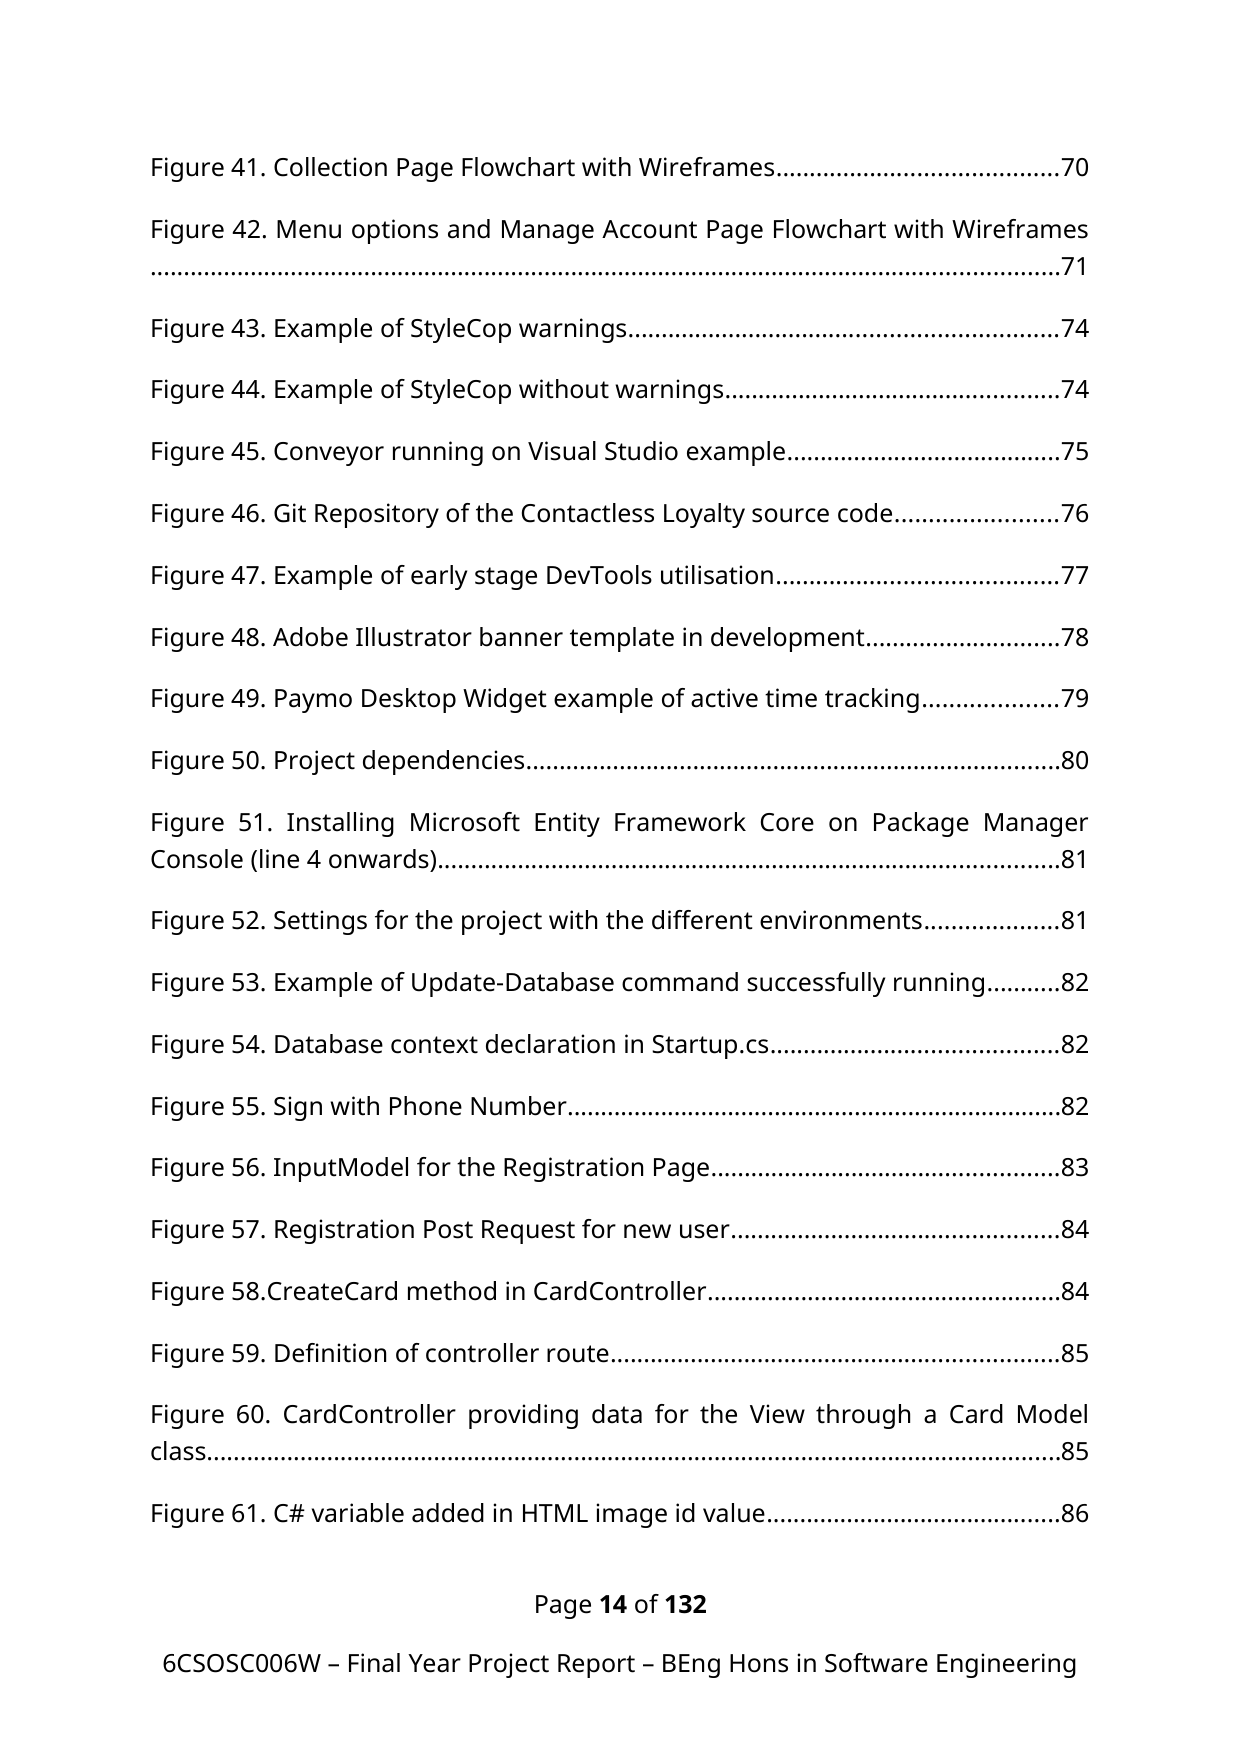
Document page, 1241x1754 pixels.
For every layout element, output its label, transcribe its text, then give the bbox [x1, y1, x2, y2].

text Figure 41. Collection Page Flowchart with Wireframes 70 [150, 150, 1090, 184]
text Figure 45. Conveyor running on Visual Studio example 75 [150, 434, 1090, 468]
text Figure 46. Git Repository of the Contactless Loyalty source code 76 [150, 496, 1090, 530]
text Figure 56. InputModel for the Registration Page 83 [150, 1150, 1090, 1184]
text Figure 58.CreateCard method in CardController 84 [150, 1274, 1090, 1308]
text Figure 48. Adobe Illustrator banner template in development 78 [150, 619, 1090, 653]
text Figure 51. Installing Microsoft Entity Framework Core on Package Manager Console (line 4 onwards) 81 [150, 804, 1090, 875]
text Figure 53. Example of Update-Database command successfully running 82 [150, 965, 1090, 999]
text Figure 47. Example of early stage DevTools utilisation 77 [150, 557, 1090, 591]
text Figure 52. Settings for the project with the different environments 81 [150, 903, 1090, 937]
text Figure 42. Menu options and Manage Account Page Flowchart with Wireframes 71 [150, 212, 1090, 283]
text Figure 57. Registration Post Request for new user 84 [150, 1212, 1090, 1246]
text Figure 54. Database context declaration in Startup.cs 82 [150, 1027, 1090, 1061]
text Figure 50. Project dependencies 80 [150, 743, 1090, 777]
text Figure 44. Example of StyleCop without warnings 74 [150, 372, 1090, 406]
text Figure 61. C# variable added in HTML image id value 86 [150, 1496, 1090, 1530]
text Figure 49. Paymo Desktop Widget example of active time tracking 79 [150, 681, 1090, 715]
text Figure 55. Sign with Phone Number 82 [150, 1088, 1090, 1122]
text Figure 60. CardController providing data for the View through a Card Model class 85 [150, 1397, 1090, 1468]
text Figure 59. Definition of controller route 85 [150, 1335, 1090, 1369]
text Figure 43. Example of StyleCop warnings 74 [150, 310, 1090, 344]
